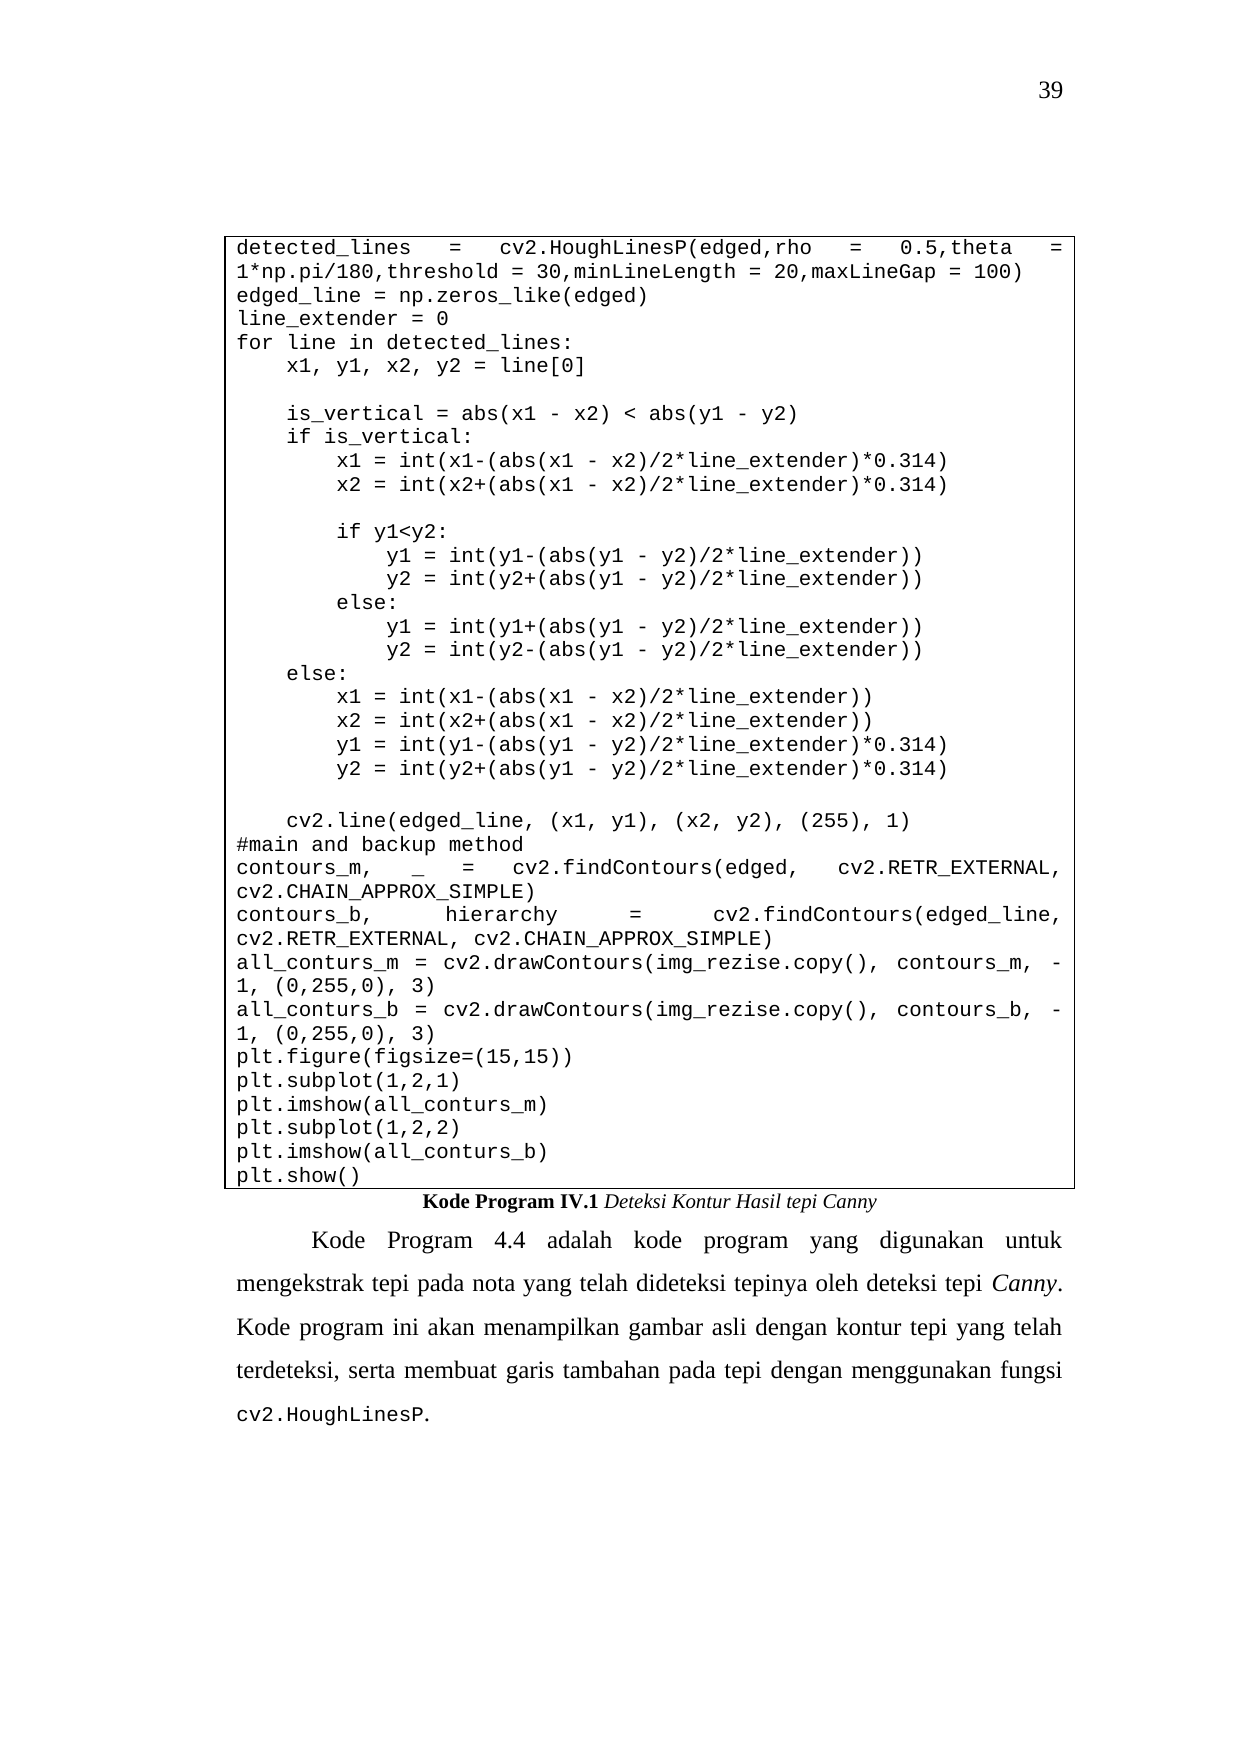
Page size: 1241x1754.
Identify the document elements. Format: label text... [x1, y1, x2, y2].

table_header detected_lines = cv2.HoughLinesP(edged,rho = 0.5,theta = 1*np.pi/180,threshold = 30,minLineLength = 20,maxLineGap = 100) edged_line = np.zeros_like(edged) line_extender = 0 for line in detected_lines: x1, y1, x2, y2 = line[0] is_vertical = abs(x1 - x2) < abs(y1 - y2) if is_vertical: x1 = int(x1-(abs(x1 - x2)/2*line_extender)*0.314) x2 = int(x2+(abs(x1 - x2)/2*line_extender)*0.314) if y1<y2: y1 = int(y1-(abs(y1 - y2)/2*line_extender)) y2 = int(y2+(abs(y1 - y2)/2*line_extender)) else: y1 = int(y1+(abs(y1 - y2)/2*line_extender)) y2 = int(y2-(abs(y1 - y2)/2*line_extender)) else: x1 = int(x1-(abs(x1 - x2)/2*line_extender)) x2 = int(x2+(abs(x1 - x2)/2*line_extender)) y1 = int(y1-(abs(y1 - y2)/2*line_extender)*0.314) y2 = int(y2+(abs(y1 - y2)/2*line_extender)*0.314) cv2.line(edged_line, (x1, y1), (x2, y2), (255), 1) #main and backup method contours_m, _ = cv2.findContours(edged, cv2.RETR_EXTERNAL, cv2.CHAIN_APPROX_SIMPLE) contours_b, hierarchy = cv2.findContours(edged_line, cv2.RETR_EXTERNAL, cv2.CHAIN_APPROX_SIMPLE) all_conturs_m = cv2.drawContours(img_rezise.copy(), contours_m, -1, (0,255,0), 3) all_conturs_b = cv2.drawContours(img_rezise.copy(), contours_b, -1, (0,255,0), 3) plt.figure(figsize=(15,15)) plt.subplot(1,2,1) plt.imshow(all_conturs_m) plt.subplot(1,2,2) plt.imshow(all_conturs_b) plt.show() [226, 237, 1074, 1188]
text Kode Program 4.4 adalah kode program yang digunakan untuk mengekstrak tepi pada nota yang telah dideteksi tepinya oleh deteksi tepi Canny. Kode program ini akan menampilkan gambar asli dengan kontur tepi yang telah terdeteksi, serta membuat garis tambahan pada tepi dengan menggunakan fungsi cv2.HoughLinesP. [236, 1225, 1063, 1427]
text Deteksi Kontur Hasil tepi Canny [236, 1189, 1063, 1213]
